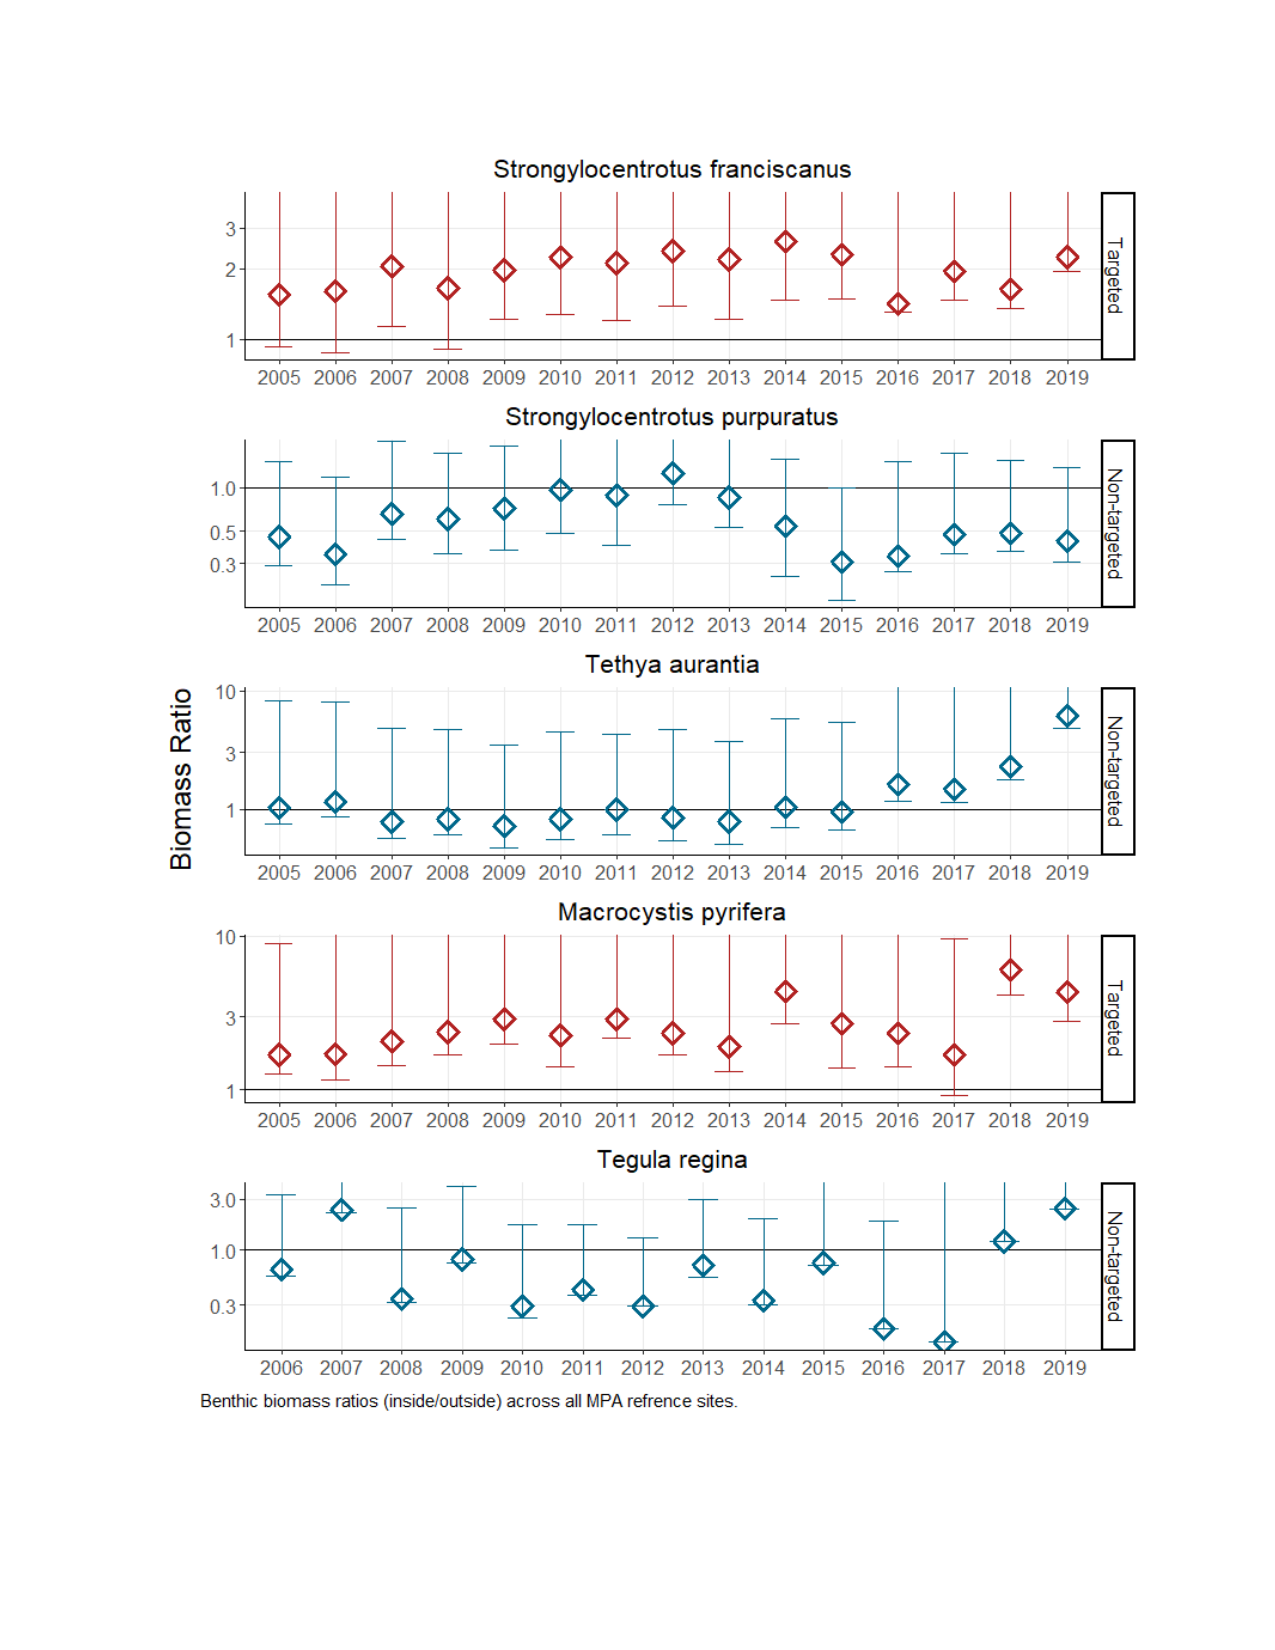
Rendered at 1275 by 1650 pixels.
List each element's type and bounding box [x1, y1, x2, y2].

picture [168, 150, 1144, 1412]
